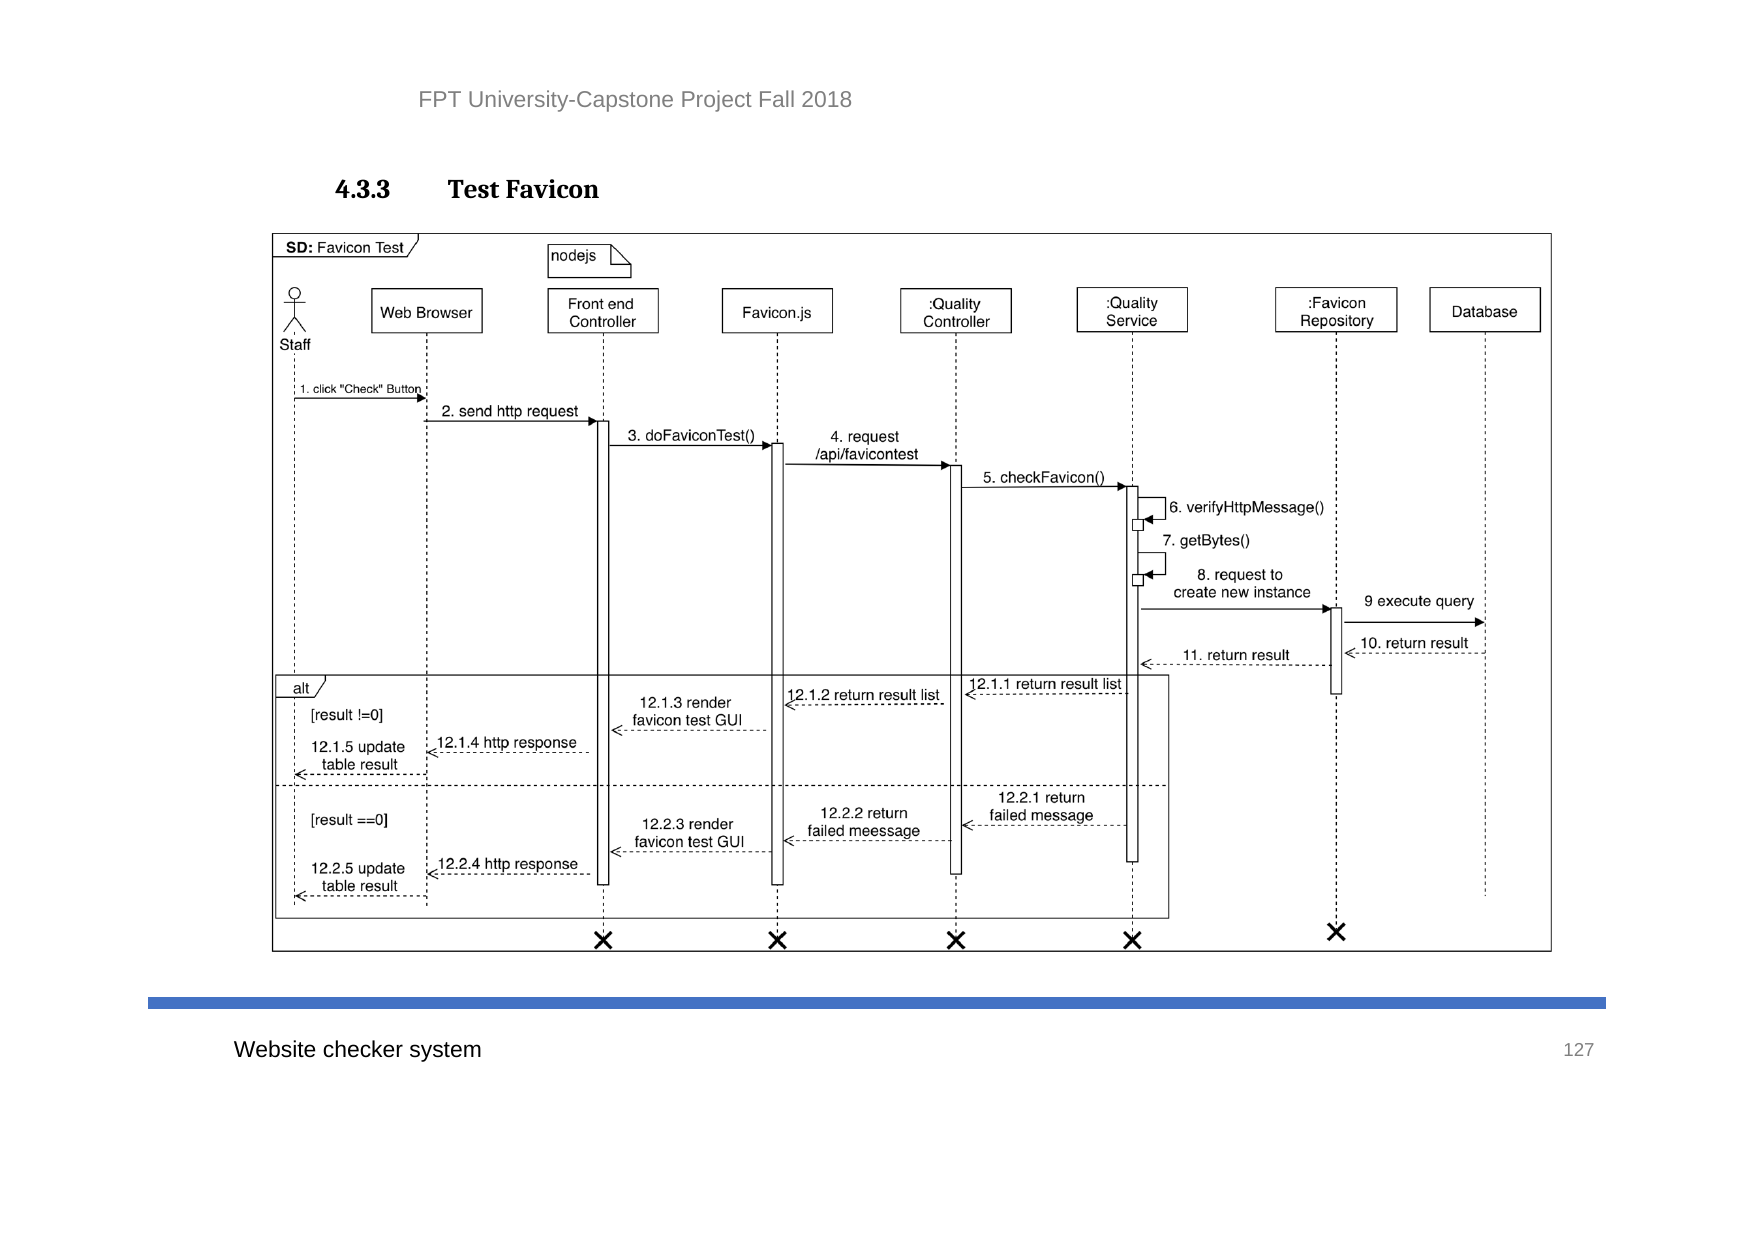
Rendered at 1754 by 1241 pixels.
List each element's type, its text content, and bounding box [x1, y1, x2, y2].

list Test Favicon [335, 174, 1606, 206]
picture [265, 228, 1556, 957]
